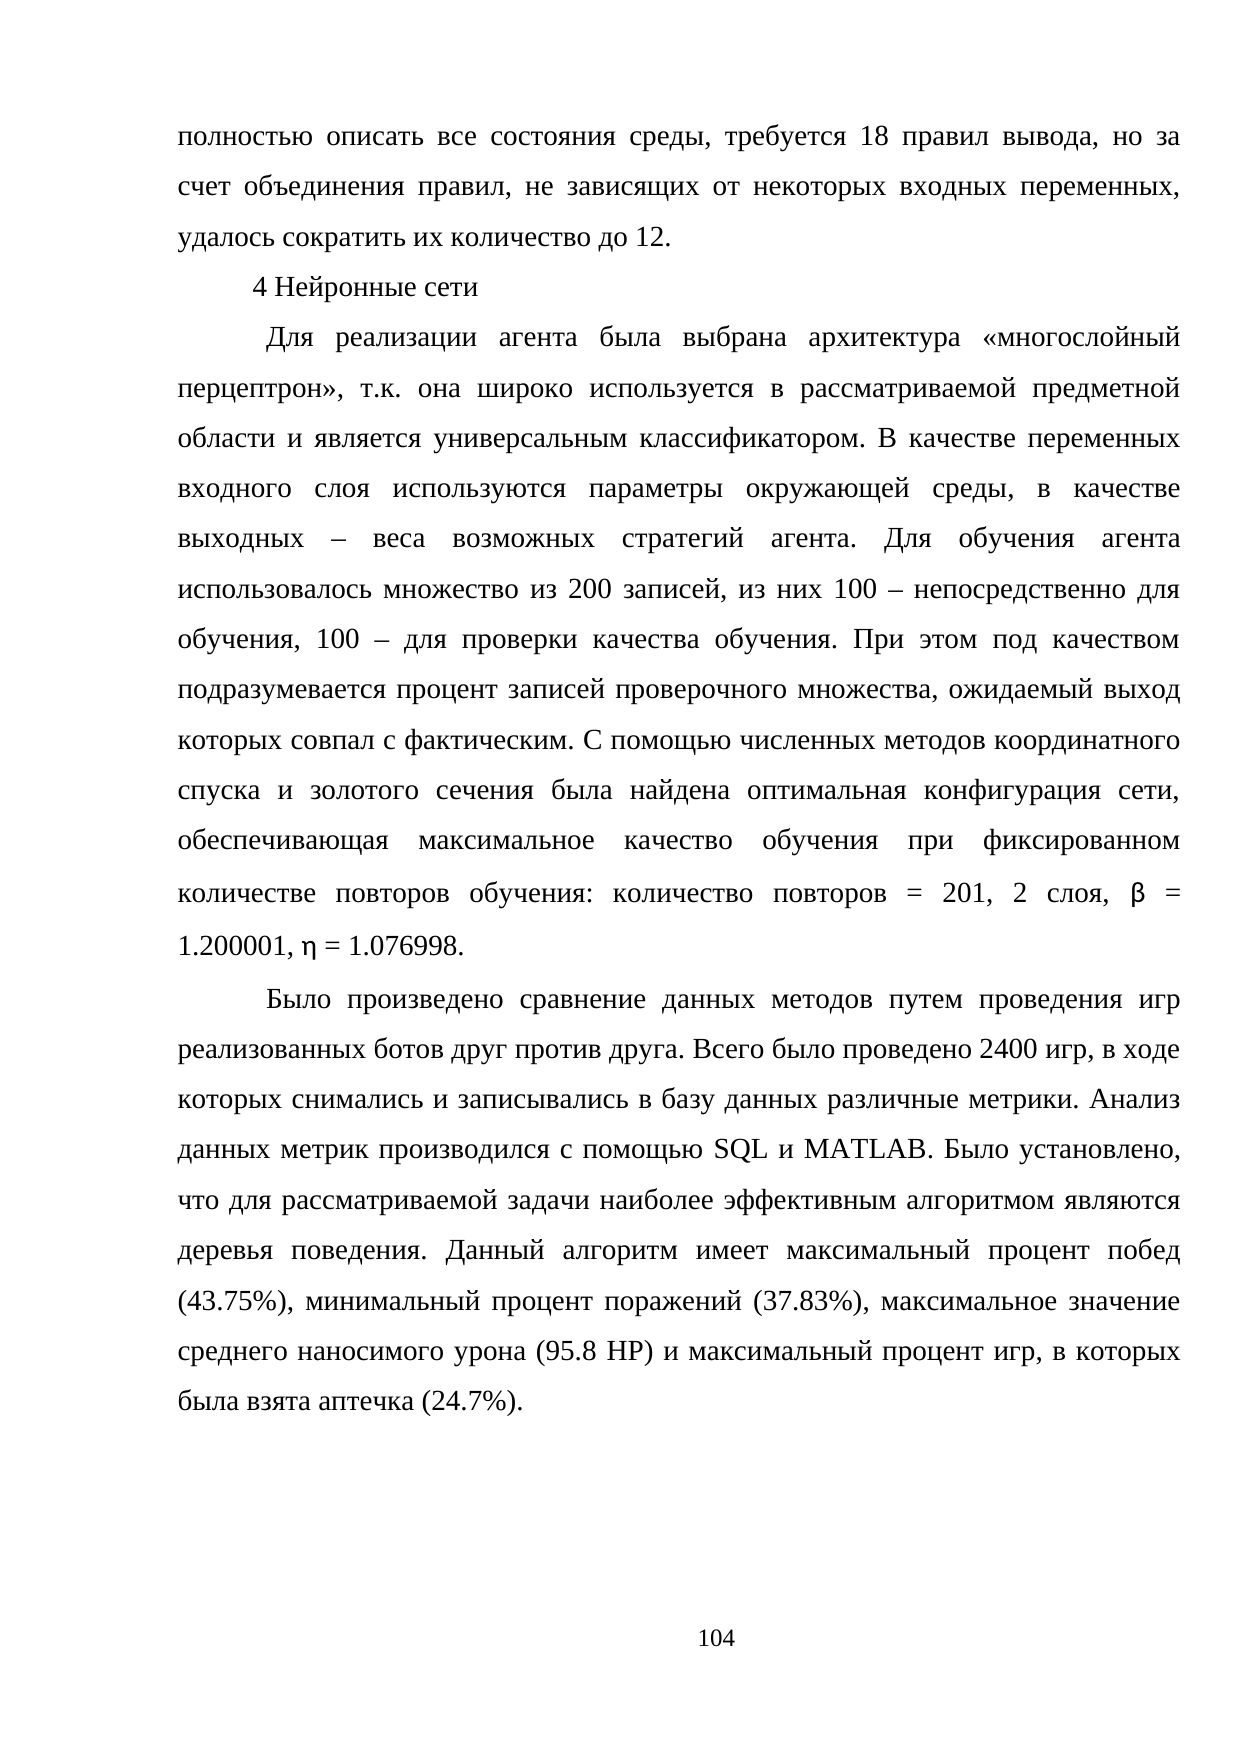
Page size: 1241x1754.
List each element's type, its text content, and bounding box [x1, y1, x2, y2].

text Для реализации агента была выбрана архитектура «многослойный перцептрон», т.к. она широко используется в рассматриваемой предметной области и является универсальным классификатором. В качестве переменных входного слоя используются параметры окружающей среды, в качестве выходных – веса возможных стратегий агента. Для обучения агента использовалось множество из 200 записей, из них 100 – непосредственно для обучения, 100 – для проверки качества обучения. При этом под качеством подразумевается процент записей проверочного множества, ожидаемый выход которых совпал с фактическим. С помощью численных методов координатного спуска и золотого сечения была найдена оптимальная конфигурация сети, обеспечивающая максимальное качество обучения при фиксированном количестве повторов обучения: количество повторов = 201, 2 слоя, β = 1.200001, η = 1.076998. [177, 319, 1181, 963]
subtitle 4 Нейронные сети [252, 269, 1181, 303]
text Было произведено сравнение данных методов путем проведения игр реализованных ботов друг против друга. Всего было проведено 2400 игр, в ходе которых снимались и записывались в базу данных различные метрики. Анализ данных метрик производился с помощью SQL и MATLAB. Было установлено, что для рассматриваемой задачи наиболее эффективным алгоритмом являются деревья поведения. Данный алгоритм имеет максимальный процент побед (43.75%), минимальный процент поражений (37.83%), максимальное значение среднего наносимого урона (95.8 HP) и максимальный процент игр, в которых была взята аптечка (24.7%). [177, 981, 1181, 1417]
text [177, 118, 1181, 252]
